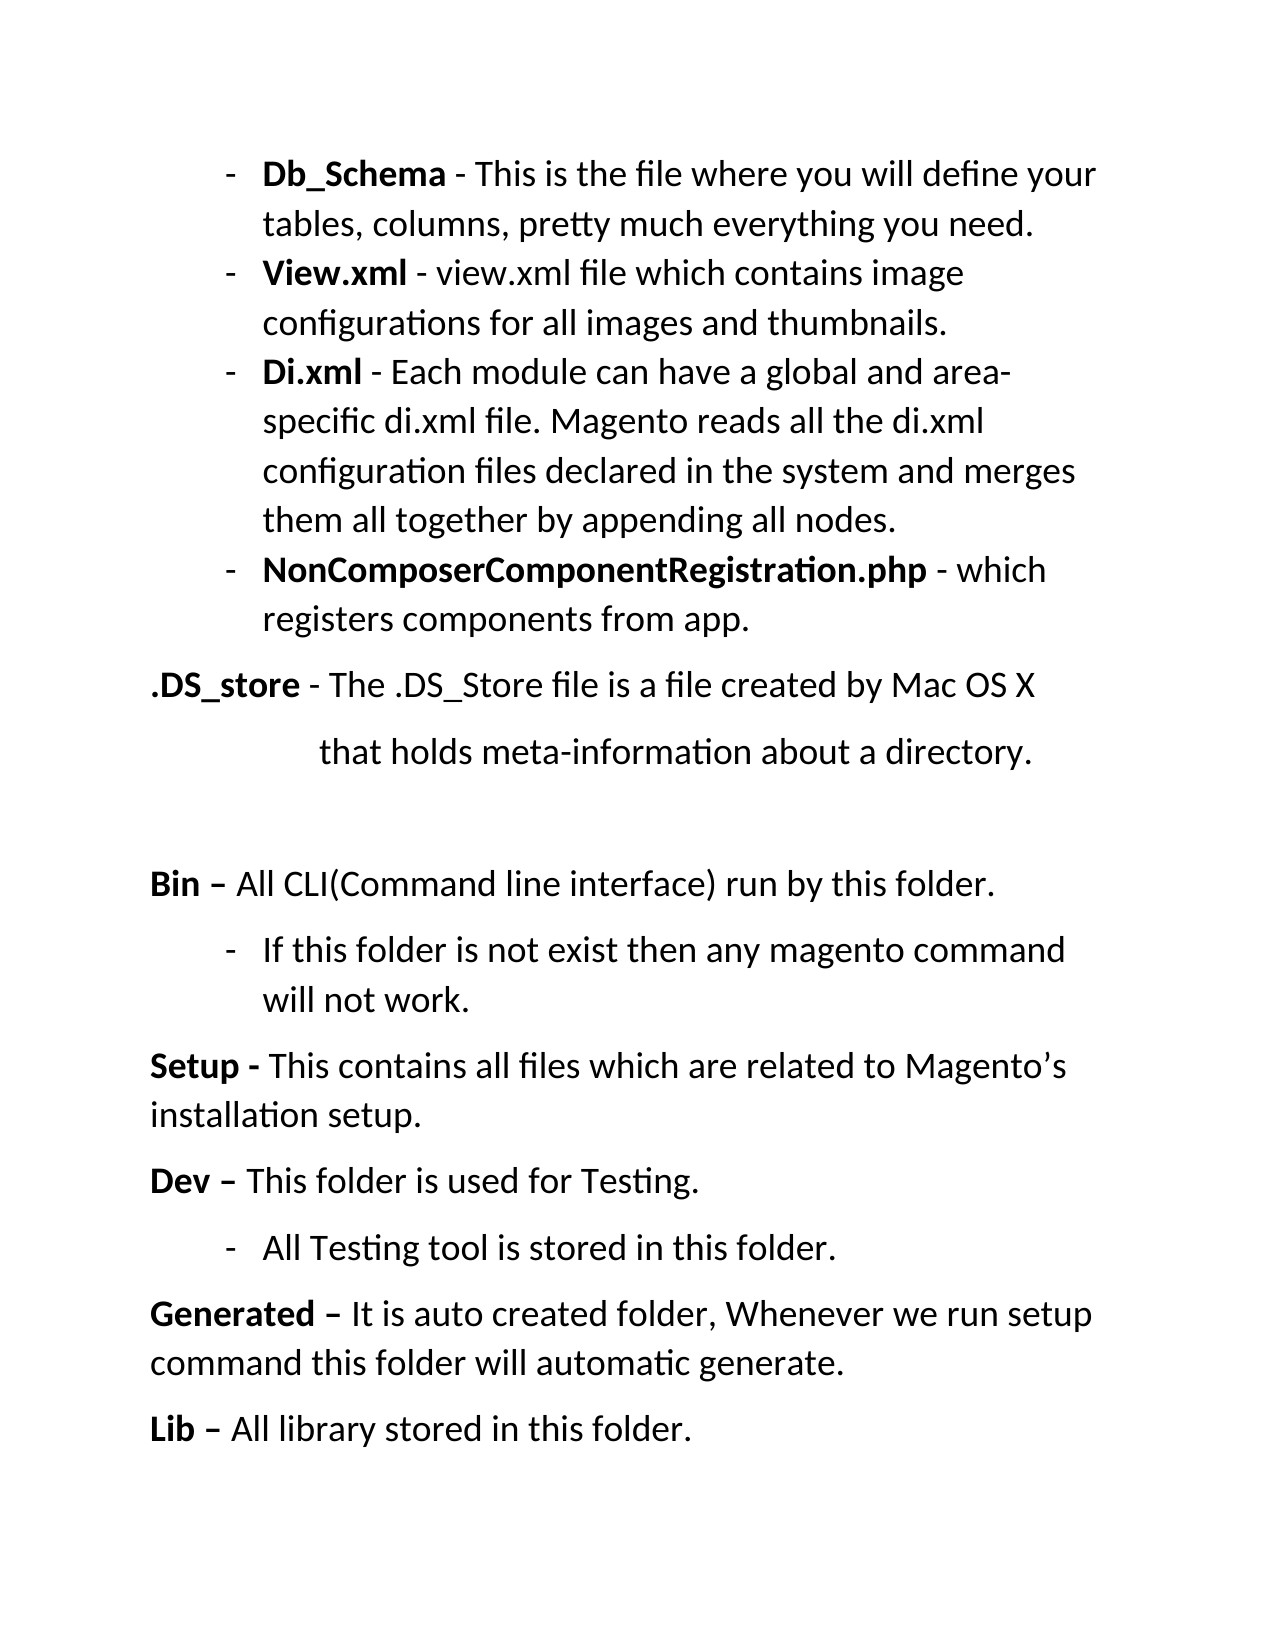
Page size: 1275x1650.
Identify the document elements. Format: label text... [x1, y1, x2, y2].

text Lib – All library stored in this folder. [150, 1405, 1125, 1451]
list NonComposerComponentRegistration.php - which registers components from app. [225, 546, 1125, 641]
text .DS_store - The .DS_Store file is a file created by Mac OS X [150, 661, 1125, 707]
list All Testing tool is stored in this folder. [225, 1223, 1125, 1269]
list View.xml - view.xml file which contains image configurations for all images and thumbnails. [225, 249, 1125, 344]
list Db_Schema - This is the file where you will define your tables, columns, pretty much everything you need. [225, 150, 1125, 245]
list Di.xml - Each module can have a global and area-specific di.xml file. Magento reads all the di.xml configuration files declared in the system and merges them all together by appending all nodes. [225, 348, 1125, 542]
text that holds meta-information about a directory. [150, 728, 1125, 773]
text Dev – This folder is used for Testing. [150, 1157, 1125, 1203]
text Generated – It is auto created folder, Whenever we run setup command this folder will automatic generate. [150, 1289, 1125, 1385]
text Setup - This contains all files which are related to Magento’s installation setup. [150, 1042, 1125, 1137]
list If this folder is not exist then any magento command will not work. [225, 926, 1125, 1021]
text Bin – All CLI(Command line interface) run by this folder. [150, 860, 1125, 906]
